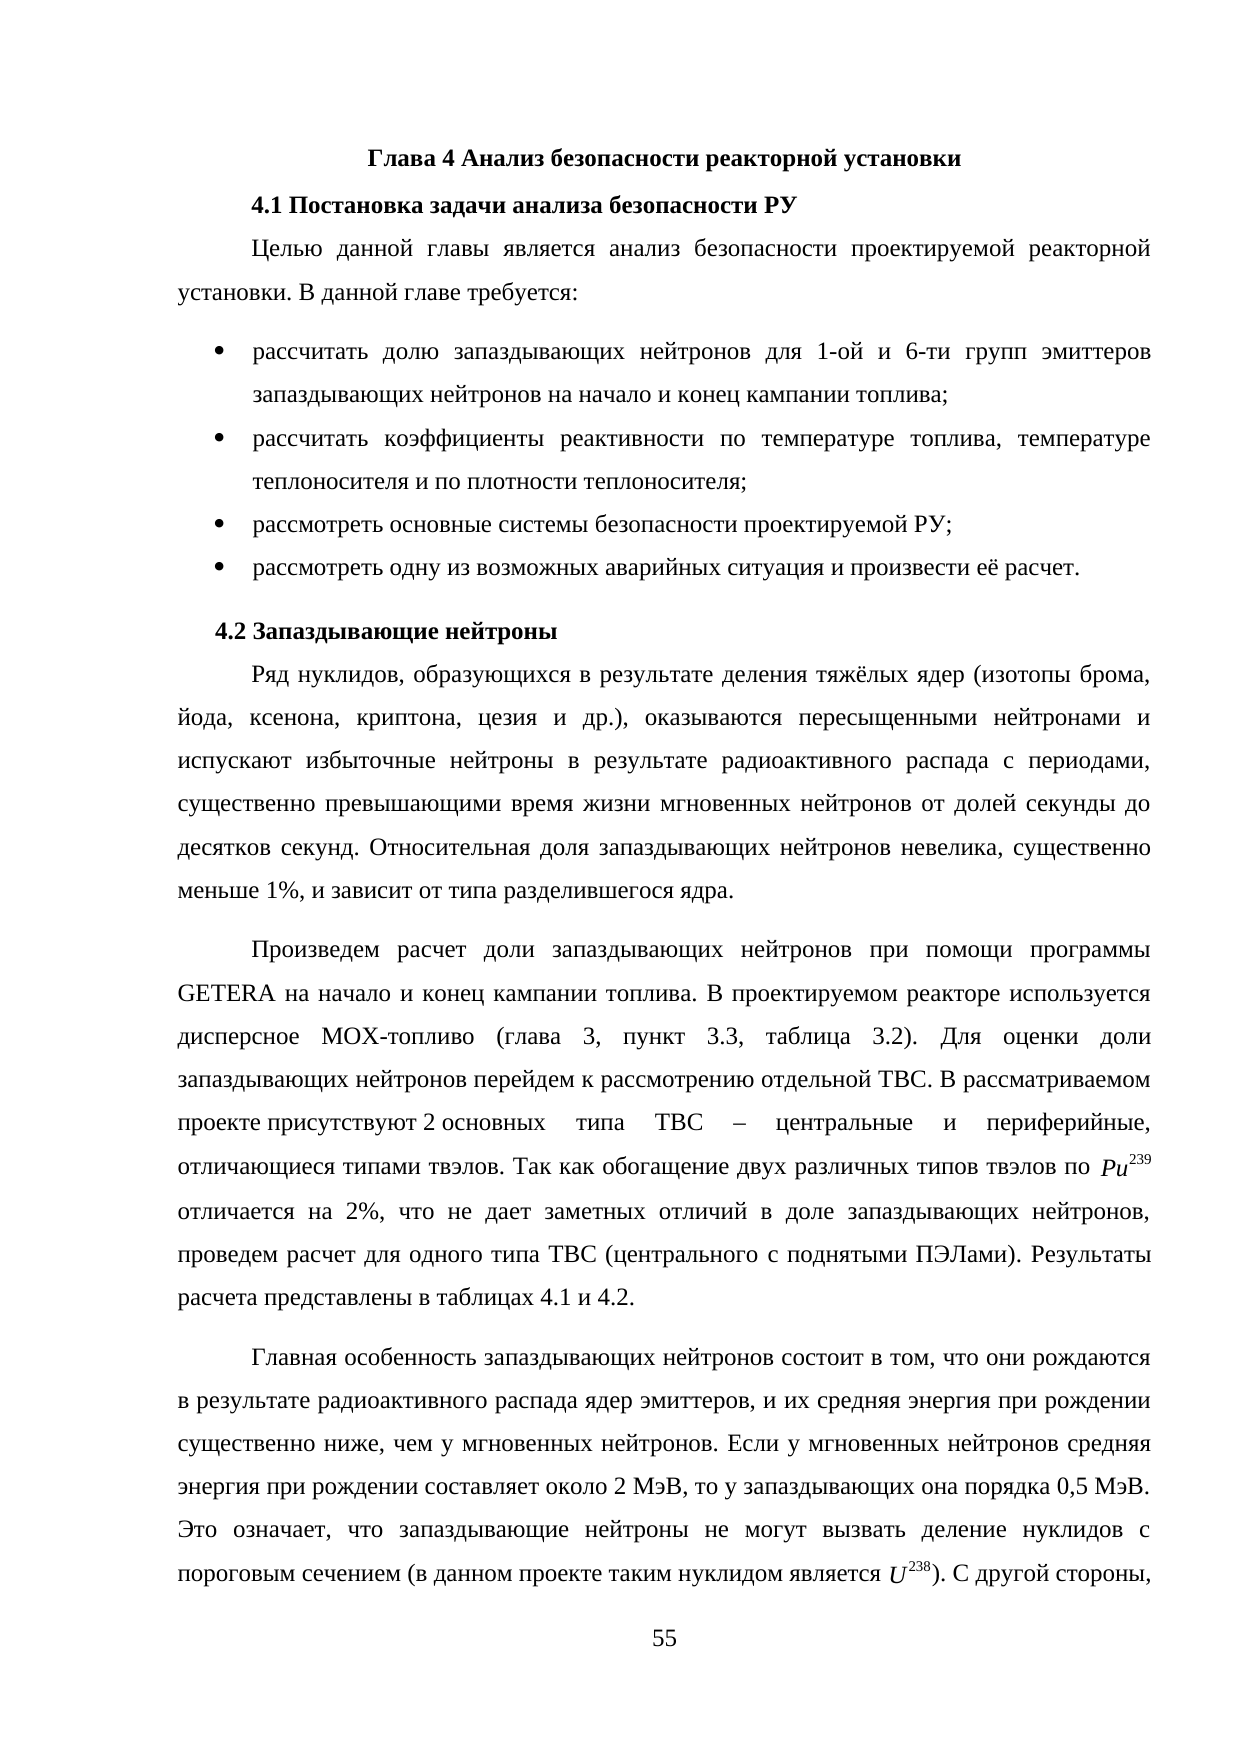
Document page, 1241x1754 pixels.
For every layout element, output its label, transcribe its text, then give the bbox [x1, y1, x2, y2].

text Произведем расчет доли запаздывающих нейтронов при помощи программы GETERA на начало и конец кампании топлива. В проектируемом реакторе используется дисперсное MOX-топливо (глава 3, пункт 3.3, таблица 3.2). Для оценки доли запаздывающих нейтронов перейдем к рассмотрению отдельной ТВС. В рассматриваемом проекте присутствуют 2 основных типа ТВС – центральные и периферийные, отличающиеся типами твэлов. Так как обогащение двух различных типов твэлов по отличается на 2%, что не дает заметных отличий в доле запаздывающих нейтронов, проведем расчет для одного типа ТВС (центрального c поднятыми ПЭЛами). Результаты расчета представлены в таблицах 4.1 и 4.2. [177, 934, 1152, 1311]
list рассмотреть одну из возможных аварийных ситуация и произвести её расчет. [215, 552, 1152, 581]
list рассчитать коэффициенты реактивности по температуре топлива, температуре теплоносителя и по плотности теплоносителя; [215, 423, 1152, 494]
subtitle 4.2 Запаздывающие нейтроны [177, 616, 1152, 645]
text Целью данной главы является анализ безопасности проектируемой реакторной установки. В данной главе требуется: [177, 233, 1152, 305]
subtitle Глава 4 Анализ безопасности реакторной установки [177, 143, 1152, 172]
subtitle 4.1 Постановка задачи анализа безопасности РУ [177, 190, 1152, 219]
list рассмотреть основные системы безопасности проектируемой РУ; [215, 509, 1152, 538]
list рассчитать долю запаздывающих нейтронов для 1-ой и 6-ти групп эмиттеров запаздывающих нейтронов на начало и конец кампании топлива; [215, 336, 1152, 408]
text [177, 1342, 1152, 1588]
text Ряд нуклидов, образующихся в результате деления тяжёлых ядер (изотопы брома, йода, ксенона, криптона, цезия и др.), оказываются пересыщенными нейтронами и испускают избыточные нейтроны в результате радиоактивного распада с периодами, существенно превышающими время жизни мгновенных нейтронов от долей секунды до десятков секунд. Относительная доля запаздывающих нейтронов невелика, существенно меньше 1%, и зависит от типа разделившегося ядра. [177, 659, 1152, 903]
